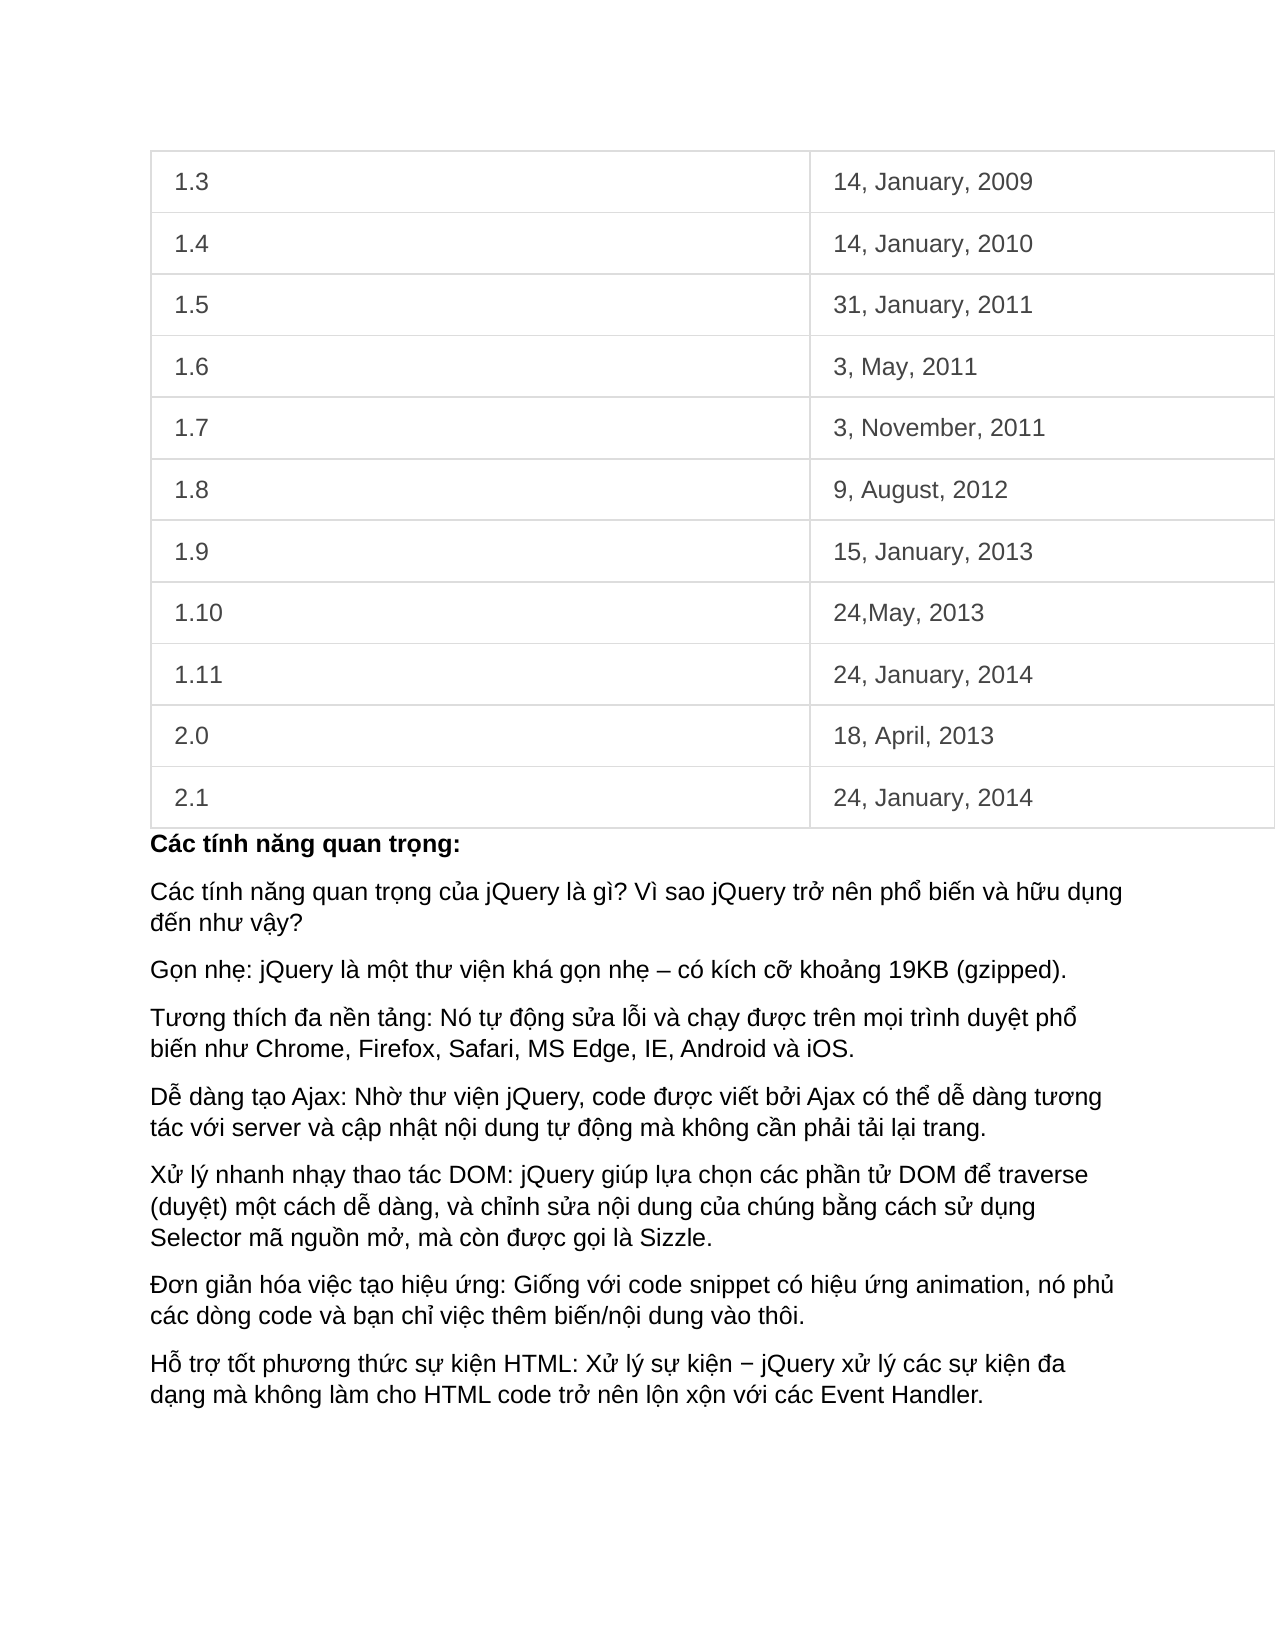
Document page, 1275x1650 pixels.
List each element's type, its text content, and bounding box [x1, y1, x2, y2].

text Đơn giản hóa việc tạo hiệu ứng: Giống với code snippet có hiệu ứng animation, nó phủ các dòng code và bạn chỉ việc thêm biến/nội dung vào thôi. [150, 1270, 1125, 1330]
table_cell 1.6 [152, 336, 809, 396]
table_cell 14, January, 2010 [811, 213, 1274, 273]
table_cell 14, January, 2009 [811, 152, 1274, 212]
table_cell 15, January, 2013 [811, 521, 1274, 581]
table_cell 9, August, 2012 [811, 460, 1274, 519]
table_cell 1.9 [152, 521, 809, 581]
text Hỗ trợ tốt phương thức sự kiện HTML: Xử lý sự kiện − jQuery xử lý các sự kiện đa dạng mà không làm cho HTML code trở nên lộn xộn với các Event Handler. [150, 1349, 1125, 1409]
text Các tính năng quan trọng của jQuery là gì? Vì sao jQuery trở nên phổ biến và hữu dụng đến như vậy? [150, 876, 1125, 936]
text Gọn nhẹ: jQuery là một thư viện khá gọn nhẹ – có kích cỡ khoảng 19KB (gzipped). [150, 955, 1125, 984]
table_cell 2.0 [152, 706, 809, 766]
table_cell 1.3 [152, 152, 809, 212]
text Tương thích đa nền tảng: Nó tự động sửa lỗi và chạy được trên mọi trình duyệt phổ biến như Chrome, Firefox, Safari, MS Edge, IE, Android và iOS. [150, 1003, 1125, 1063]
text Xử lý nhanh nhạy thao tác DOM: jQuery giúp lựa chọn các phần tử DOM để traverse (duyệt) một cách dễ dàng, và chỉnh sửa nội dung của chúng bằng cách sử dụng Selector mã nguồn mở, mà còn được gọi là Sizzle. [150, 1160, 1125, 1251]
table_cell 1.7 [152, 398, 809, 458]
table_cell 3, November, 2011 [811, 398, 1274, 458]
table_cell 2.1 [152, 767, 809, 827]
table_cell 1.5 [152, 275, 809, 335]
table_cell 1.10 [152, 583, 809, 642]
table_cell 1.11 [152, 644, 809, 704]
table_cell 1.8 [152, 460, 809, 519]
table_cell 24, January, 2014 [811, 767, 1274, 827]
text Các tính năng quan trọng: [150, 829, 1125, 857]
table_cell 31, January, 2011 [811, 275, 1274, 335]
table_cell 18, April, 2013 [811, 706, 1274, 766]
table_cell 24,May, 2013 [811, 583, 1274, 642]
text Dễ dàng tạo Ajax: Nhờ thư viện jQuery, code được viết bởi Ajax có thể dễ dàng tương tác với server và cập nhật nội dung tự động mà không cần phải tải lại trang. [150, 1082, 1125, 1141]
table_cell 3, May, 2011 [811, 336, 1274, 396]
table_cell 1.4 [152, 213, 809, 273]
table_cell 24, January, 2014 [811, 644, 1274, 704]
